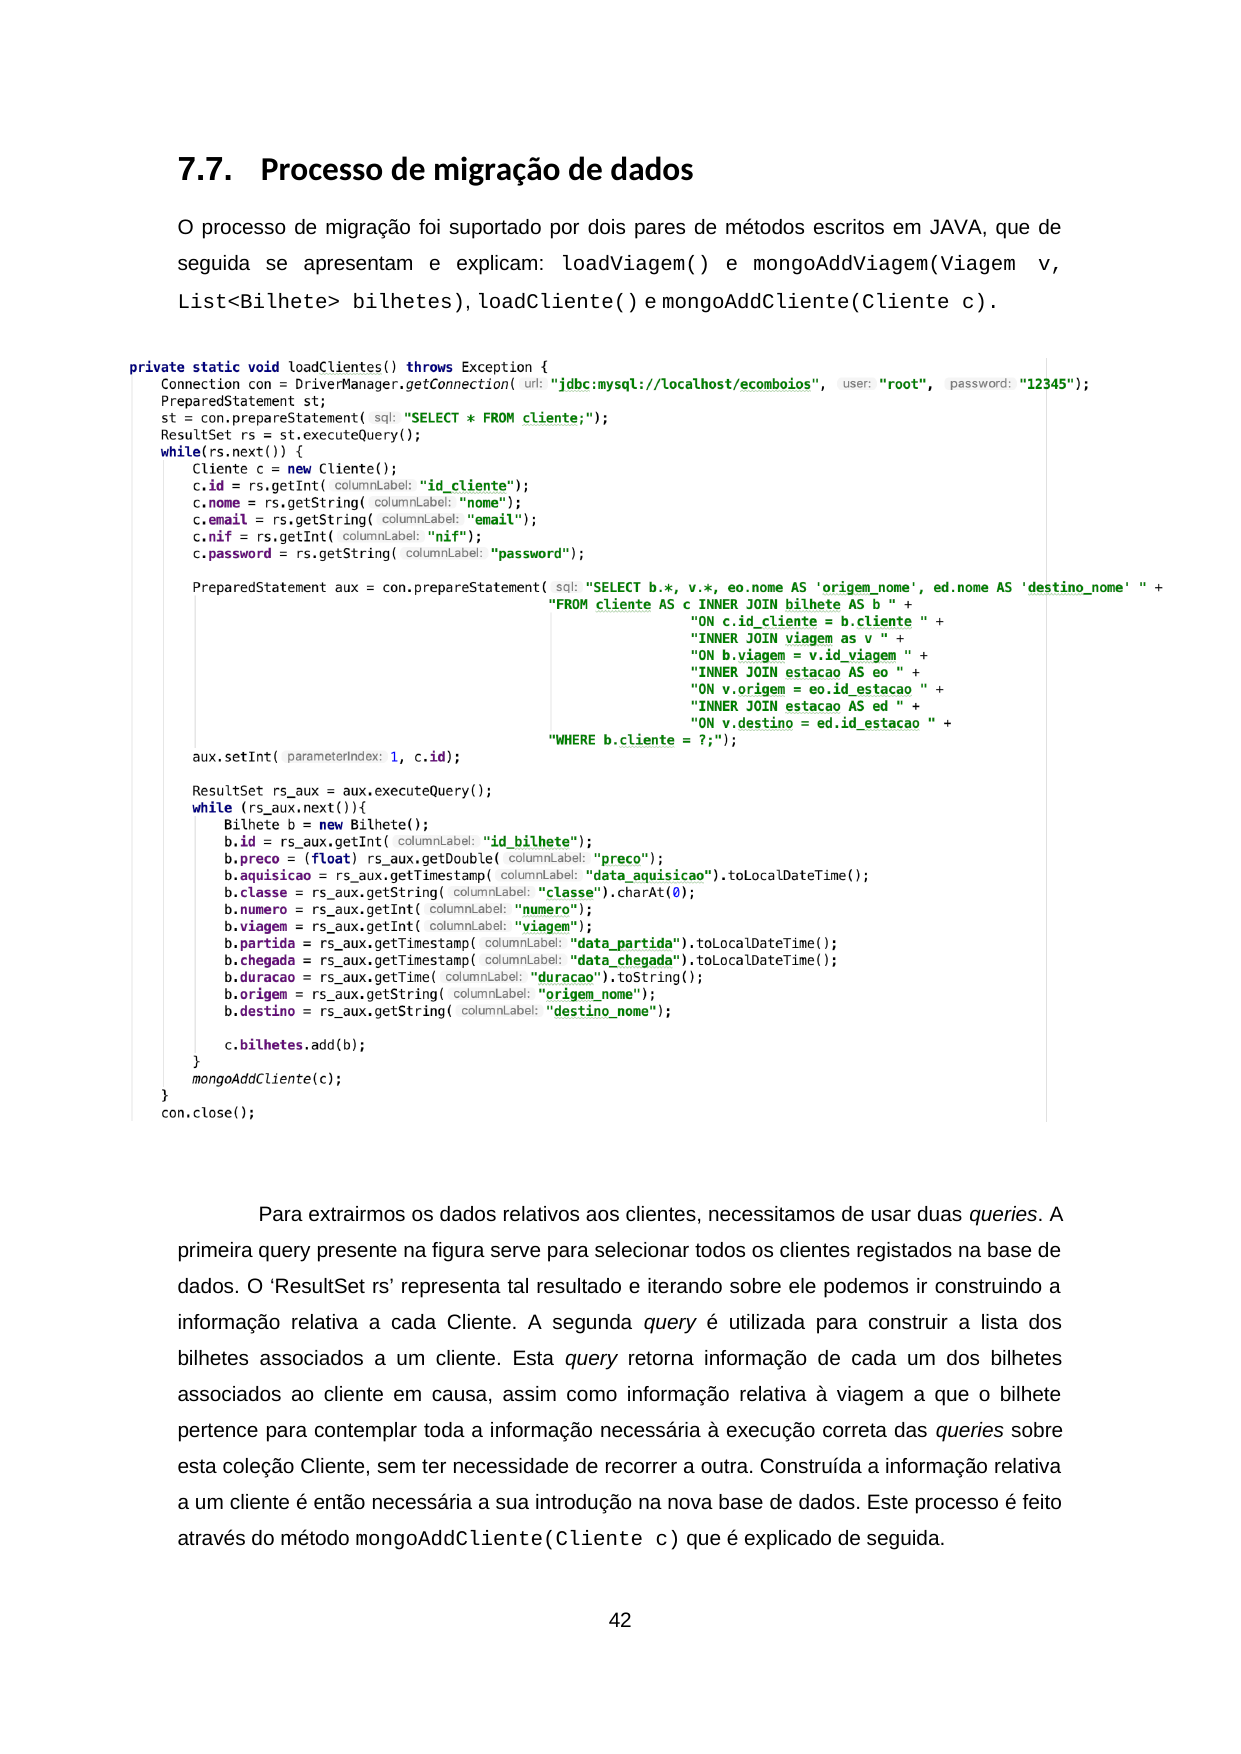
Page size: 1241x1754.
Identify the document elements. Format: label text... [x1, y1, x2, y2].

text Processo de migração de dados [177, 148, 1063, 188]
text Para extrairmos os dados relativos aos clientes, necessitamos de usar duas queries. A primeira query presente na figura serve para selecionar todos os clientes registados na base de dados. O ‘ResultSet rs’ representa tal resultado e iterando sobre ele podemos ir construindo a informação relativa a cada Cliente. A segunda query é utilizada para construir a lista dos bilhetes associados a um cliente. Esta query retorna informação de cada um dos bilhetes associados ao cliente em causa, assim como informação relativa à viagem a que o bilhete pertence para contemplar toda a informação necessária à execução correta das queries sobre esta coleção Cliente, sem ter necessidade de recorrer a outra. Construída a informação relativa a um cliente é então necessária a sua introdução na nova base de dados. Este processo é feito através do método mongoAddCliente(Cliente c) que é explicado de seguida. [177, 1202, 1063, 1551]
text O processo de migração foi suportado por dois pares de métodos escritos em JAVA, que de seguida se apresentam e explicam: loadViagem() e mongoAddViagem(Viagem v, List<Bilhete> bilhetes), loadCliente() e mongoAddCliente(Cliente c). [177, 215, 1063, 314]
picture [121, 358, 1183, 1121]
